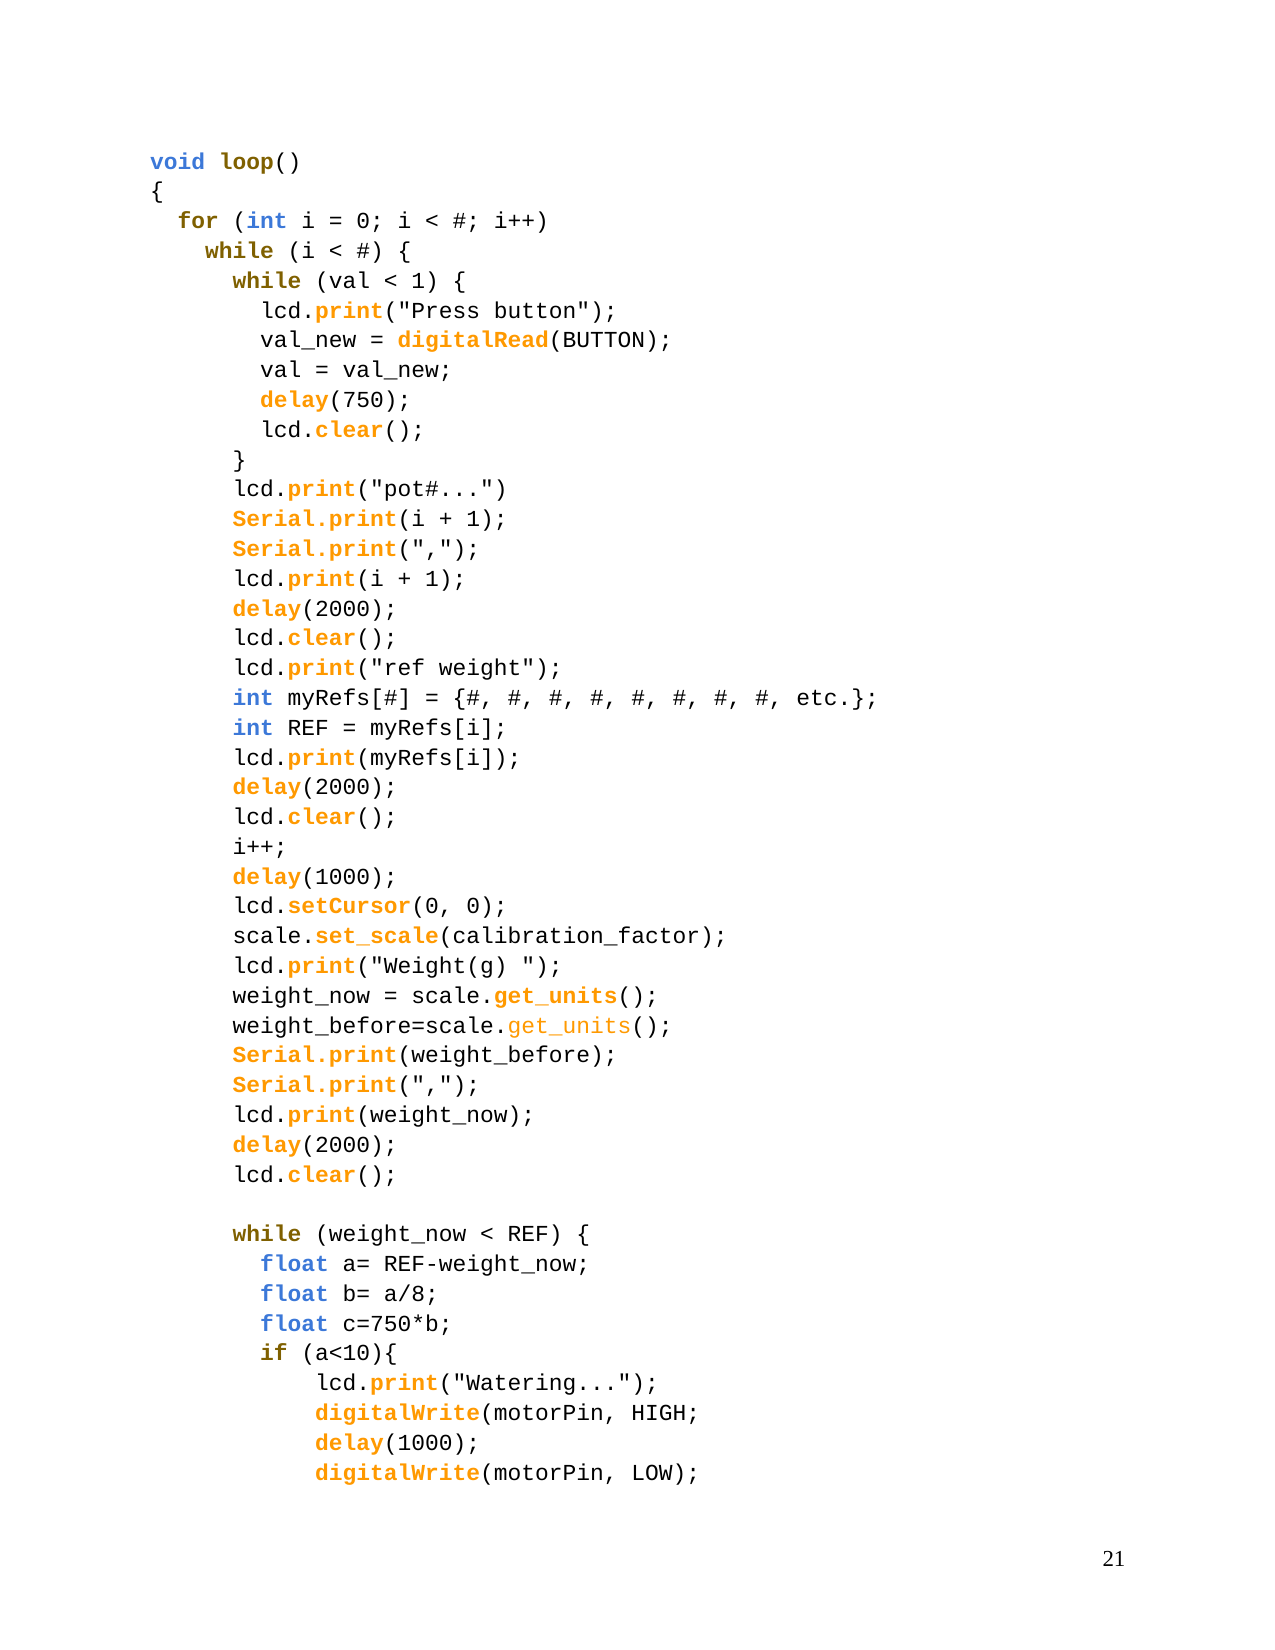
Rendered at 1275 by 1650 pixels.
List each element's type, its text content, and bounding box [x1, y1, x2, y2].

text weight_now = scale.get_units(); [150, 984, 1125, 1010]
text Serial.print(i + 1); [150, 507, 1125, 533]
text lcd.print("pot#...") [150, 478, 1125, 504]
text int REF = myRefs[i]; [150, 716, 1125, 742]
text } [150, 448, 1125, 474]
text while (val < 1) { [150, 269, 1125, 295]
text val_new = digitalRead(BUTTON); [150, 329, 1125, 355]
text digitalWrite(motorPin, LOW); [150, 1461, 1125, 1487]
text delay(1000); [150, 865, 1125, 891]
text val = val_new; [150, 358, 1125, 384]
text Serial.print(","); [150, 1073, 1125, 1099]
text float c=750*b; [150, 1312, 1125, 1338]
text lcd.print("Watering..."); [150, 1371, 1125, 1397]
text float b= a/8; [150, 1282, 1125, 1308]
text Serial.print(","); [150, 537, 1125, 563]
text lcd.setCursor(0, 0); [150, 895, 1125, 921]
text weight_before=scale.get_units(); [150, 1014, 1125, 1040]
text delay(2000); [150, 776, 1125, 802]
text lcd.print("Weight(g) "); [150, 954, 1125, 980]
text delay(2000); [150, 1133, 1125, 1159]
text digitalWrite(motorPin, HIGH; [150, 1401, 1125, 1427]
text Serial.print(weight_before); [150, 1044, 1125, 1070]
text lcd.print(myRefs[i]); [150, 746, 1125, 772]
text float a= REF-weight_now; [150, 1252, 1125, 1278]
text while (i < #) { [150, 239, 1125, 265]
text { [150, 180, 1125, 206]
text void loop() [150, 150, 1125, 176]
text lcd.print("Press button"); [150, 299, 1125, 325]
text delay(1000); [150, 1431, 1125, 1457]
text lcd.print("ref weight"); [150, 656, 1125, 682]
text lcd.print(weight_now); [150, 1103, 1125, 1129]
text lcd.clear(); [150, 1163, 1125, 1189]
text lcd.clear(); [150, 418, 1125, 444]
text int myRefs[#] = {#, #, #, #, #, #, #, #, etc.}; [150, 686, 1125, 712]
text lcd.print(i + 1); [150, 567, 1125, 593]
text lcd.clear(); [150, 627, 1125, 653]
text delay(2000); [150, 597, 1125, 623]
text i++; [150, 835, 1125, 861]
text delay(750); [150, 388, 1125, 414]
text for (int i = 0; i < #; i++) [150, 209, 1125, 236]
text if (a<10){ [150, 1342, 1125, 1368]
text lcd.clear(); [150, 805, 1125, 831]
text while (weight_now < REF) { [150, 1222, 1125, 1248]
text scale.set_scale(calibration_factor); [150, 924, 1125, 951]
